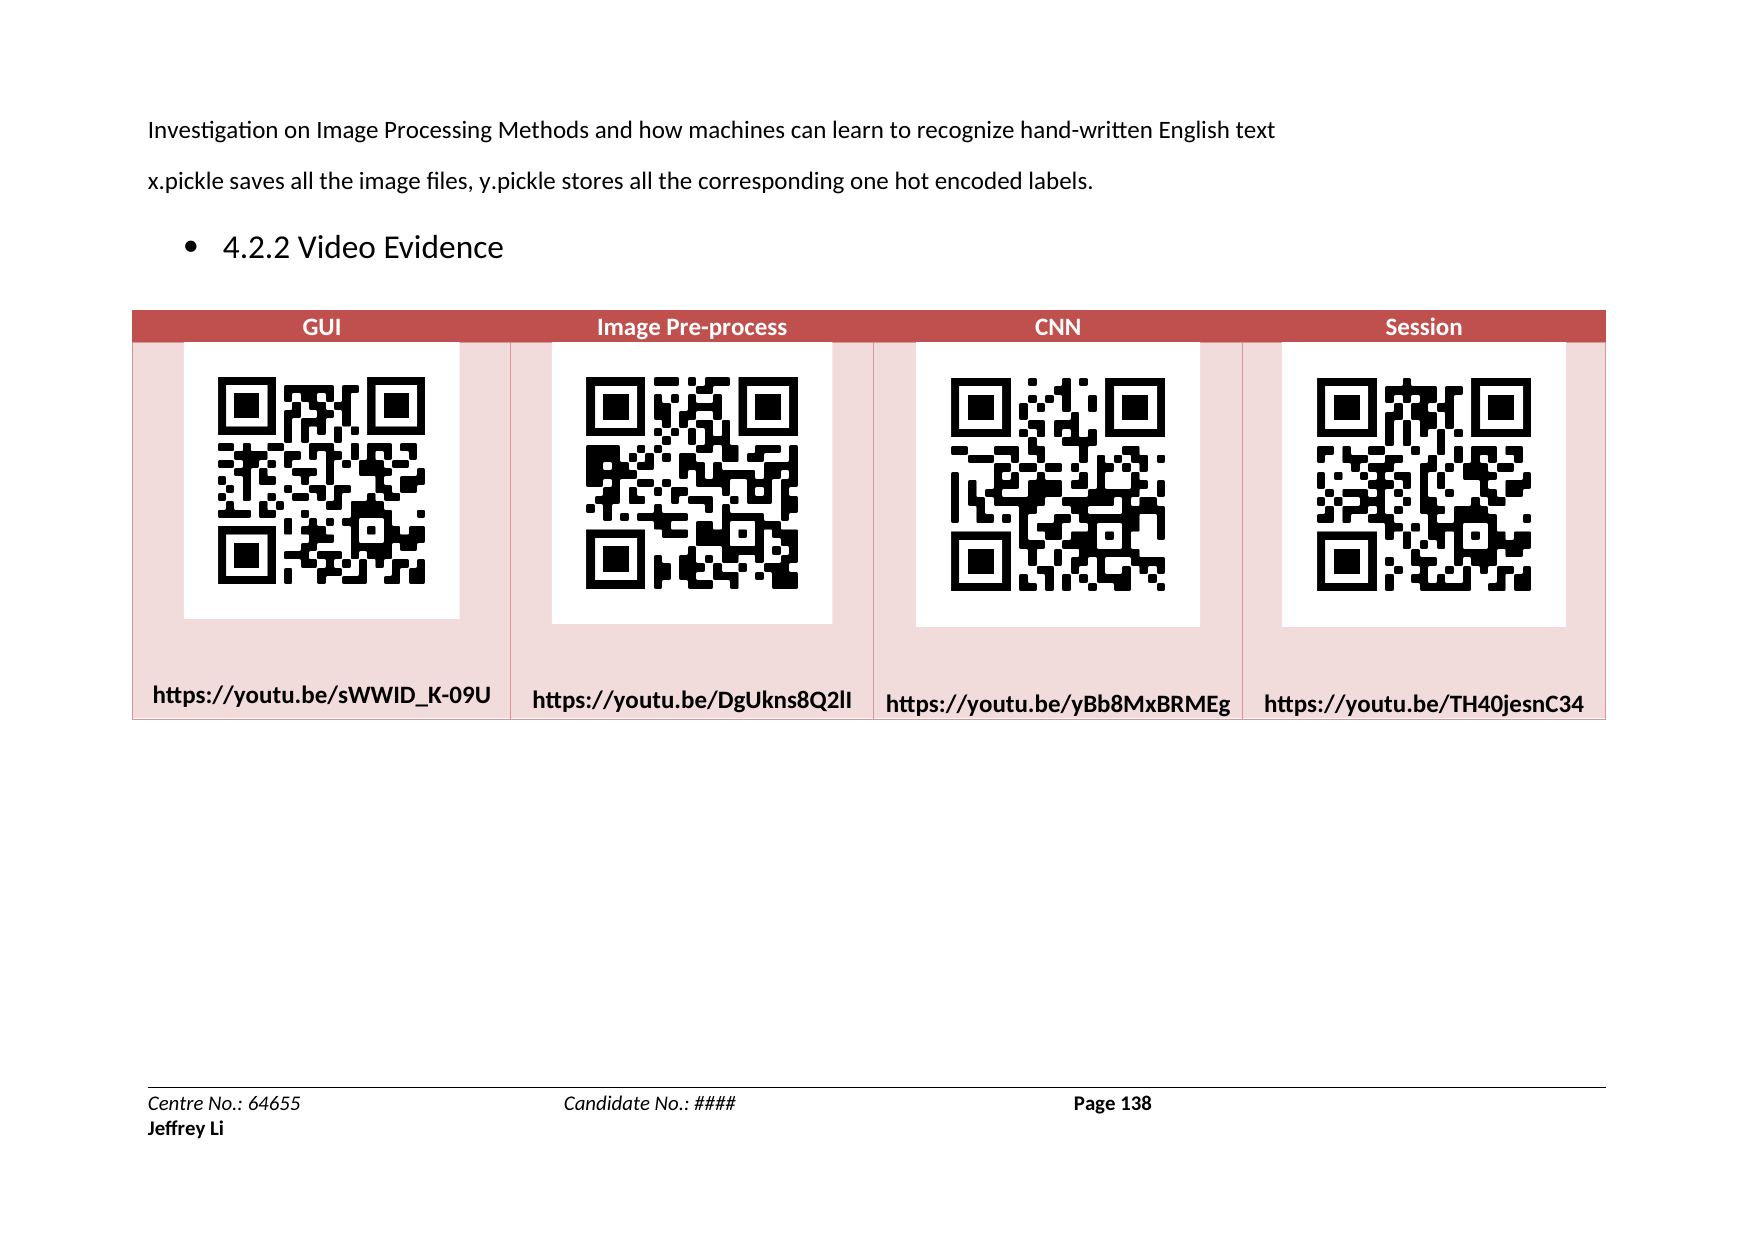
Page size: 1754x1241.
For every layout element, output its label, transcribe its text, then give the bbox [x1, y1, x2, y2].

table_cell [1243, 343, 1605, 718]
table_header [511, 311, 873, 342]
picture [1281, 342, 1567, 627]
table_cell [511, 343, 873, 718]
picture [916, 342, 1201, 627]
picture [183, 342, 460, 619]
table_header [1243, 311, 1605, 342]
picture [551, 342, 833, 624]
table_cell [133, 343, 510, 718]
subtitle 4.2.2 Video Evidence [185, 226, 1606, 267]
text x.pickle saves all the image files, y.pickle stores all the corresponding one hot encoded labels. [148, 165, 1606, 196]
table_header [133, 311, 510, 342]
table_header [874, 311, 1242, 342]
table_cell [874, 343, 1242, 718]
